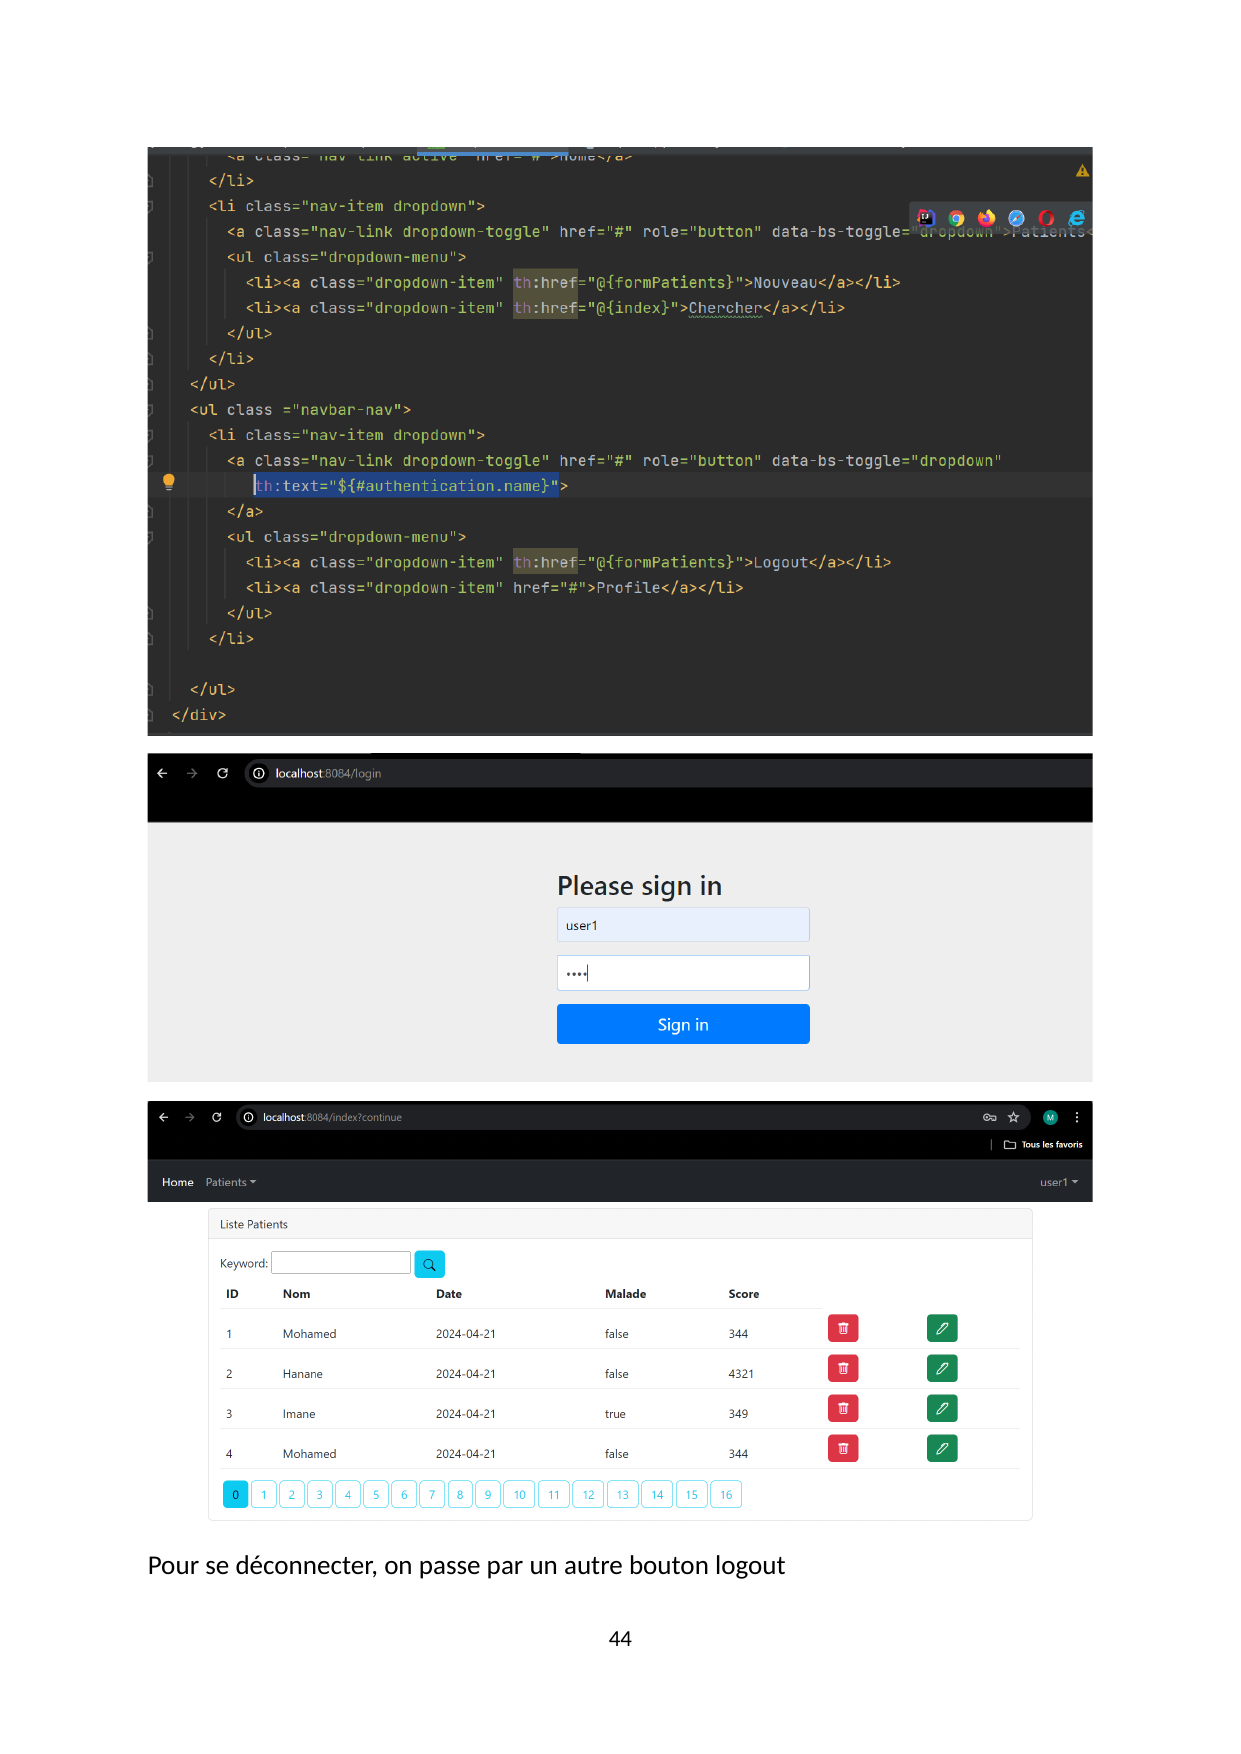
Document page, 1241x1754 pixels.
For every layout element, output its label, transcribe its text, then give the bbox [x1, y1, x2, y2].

picture [147, 147, 1093, 736]
picture [147, 753, 1093, 1082]
picture [147, 1101, 1093, 1530]
text Pour se déconnecter, on passe par un autre bouton logout [148, 1548, 1093, 1581]
